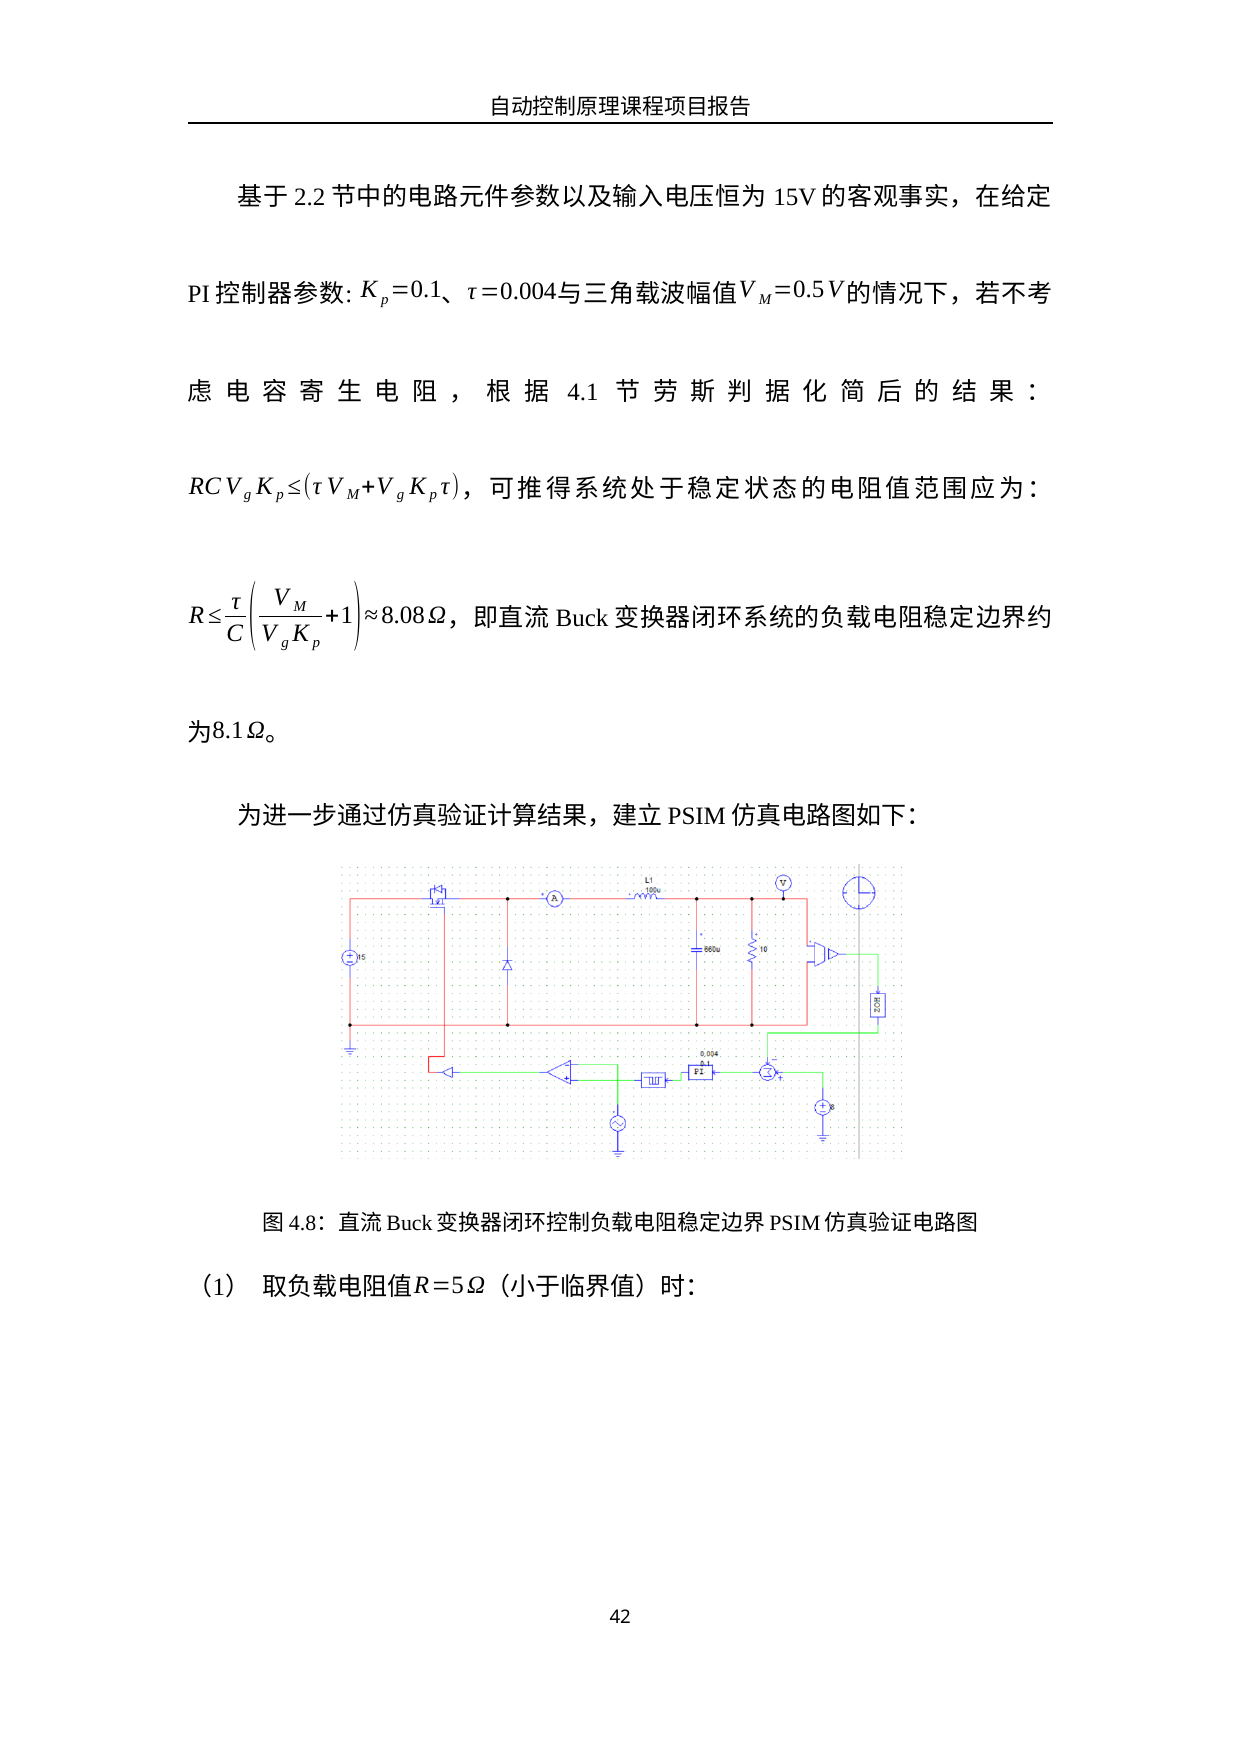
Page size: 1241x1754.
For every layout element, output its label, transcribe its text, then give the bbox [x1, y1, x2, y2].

text 图4.8：直流Buck变换器闭环控制负载电阻稳定边界PSIM仿真验证电路图 [187, 1204, 1053, 1237]
list 取负载电阻值（小于临界值）时： [187, 1252, 1053, 1317]
text 为进一步通过仿真验证计算结果，建立PSIM仿真电路图如下： [187, 781, 1053, 846]
picture [337, 864, 903, 1159]
text 基于2.2节中的电路元件参数以及输入电压恒为15V的客观事实，在给定PI控制器参数: 、与三角载波幅值的情况下，若不考虑电容寄生电阻，根据4.1节劳斯判据化简后的结果： ，可推得系统处于稳定状态的电阻值范围应为：，即直流Buck变换器闭环系统的负载电阻稳定边界约为。 [187, 162, 1053, 763]
